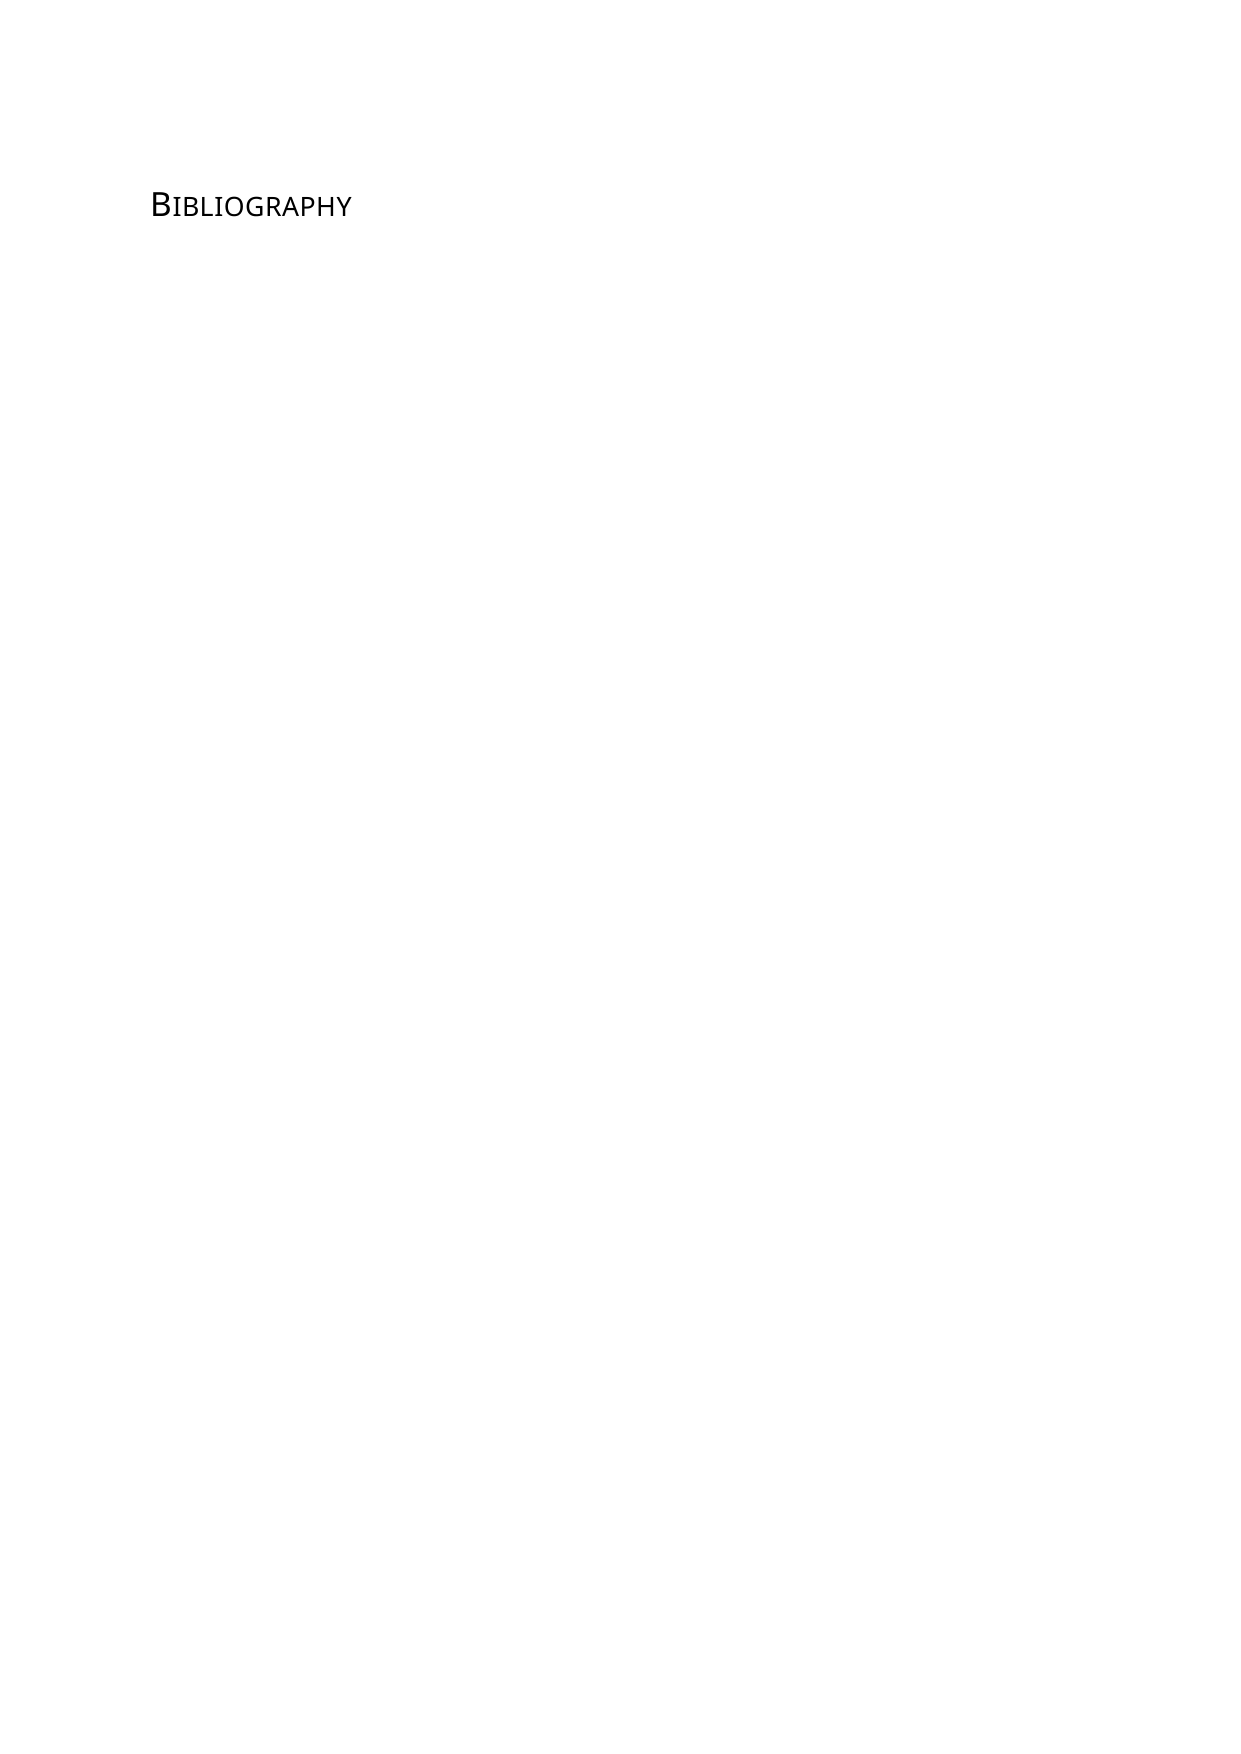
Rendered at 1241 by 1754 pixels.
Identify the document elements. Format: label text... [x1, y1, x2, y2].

subtitle Bibliography [150, 181, 1090, 227]
